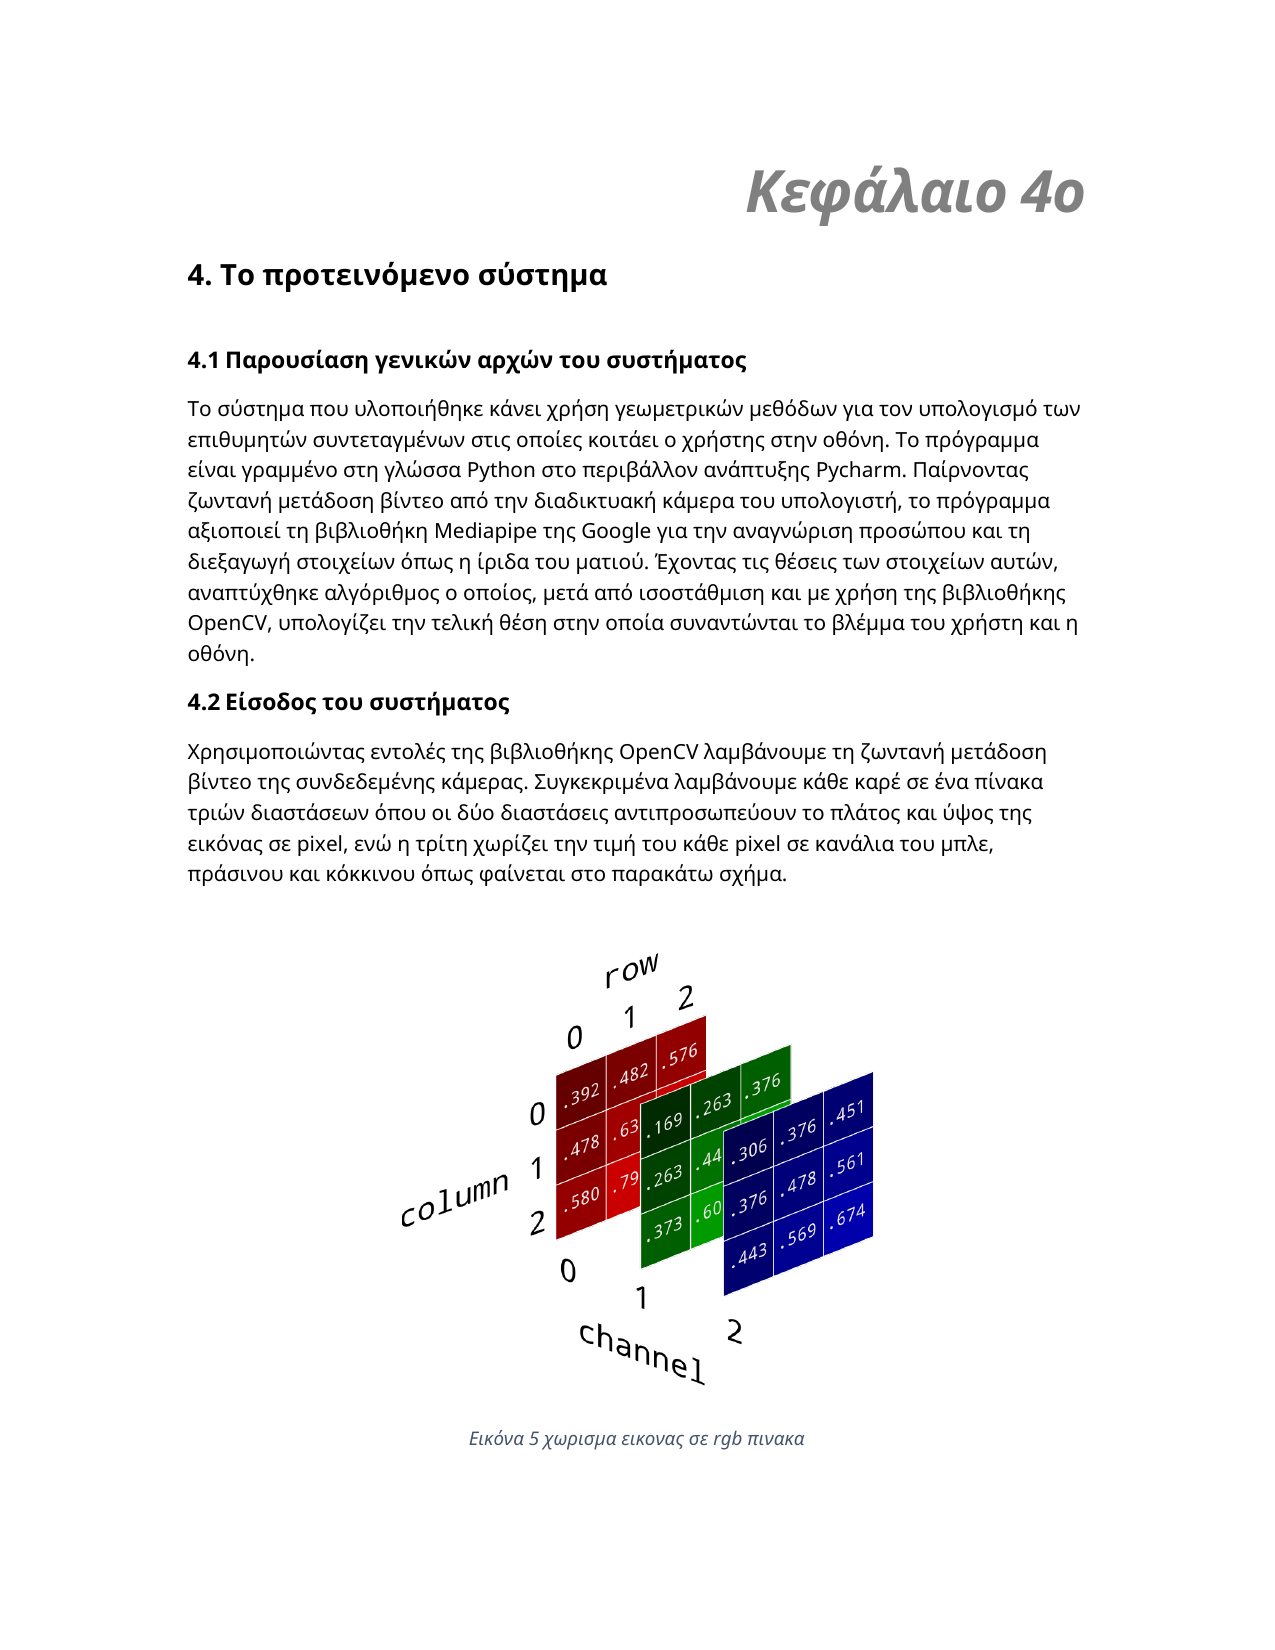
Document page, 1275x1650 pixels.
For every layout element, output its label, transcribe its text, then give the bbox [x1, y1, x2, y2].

title Κεφάλαιο 4ο [225, 150, 1087, 229]
text Χρησιμοποιώντας εντολές της βιβλιοθήκης OpenCV λαμβάνουμε τη ζωντανή μετάδοση βίντεο της συνδεδεμένης κάμερας. Συγκεκριμένα λαμβάνουμε κάθε καρέ σε ένα πίνακα τριών διαστάσεων όπου οι δύο διαστάσεις αντιπροσωπεύουν το πλάτος και ύψος της εικόνας σε pixel, ενώ η τρίτη χωρίζει την τιμή του κάθε pixel σε κανάλια του μπλε, πράσινου και κόκκινου όπως φαίνεται στο παρακάτω σχήμα. [187, 737, 1087, 888]
text Το σύστημα που υλοποιήθηκε κάνει χρήση γεωμετρικών μεθόδων για τον υπολογισμό των επιθυμητών συντεταγμένων στις οποίες κοιτάει ο χρήστης στην οθόνη. Το πρόγραμμα είναι γραμμένο στη γλώσσα Python στο περιβάλλον ανάπτυξης Pycharm. Παίρνοντας ζωντανή μετάδοση βίντεο από την διαδικτυακή κάμερα του υπολογιστή, το πρόγραμμα αξιοποιεί τη βιβλιοθήκη Mediapipe της Google για την αναγνώριση προσώπου και τη διεξαγωγή στοιχείων όπως η ίριδα του ματιού. Έχοντας τις θέσεις των στοιχείων αυτών, αναπτύχθηκε αλγόριθμος ο οποίος, μετά από ισοστάθμιση και με χρήση της βιβλιοθήκης OpenCV, υπολογίζει την τελική θέση στην οποία συναντώνται το βλέμμα του χρήστη και η οθόνη. [187, 394, 1087, 667]
subtitle 4. Το προτεινόμενο σύστημα [187, 254, 1087, 294]
subtitle Είσοδος του συστήματος [187, 686, 1087, 718]
subtitle Παρουσίαση γενικών αρχών του συστήματος [187, 344, 1087, 375]
picture [402, 953, 874, 1406]
